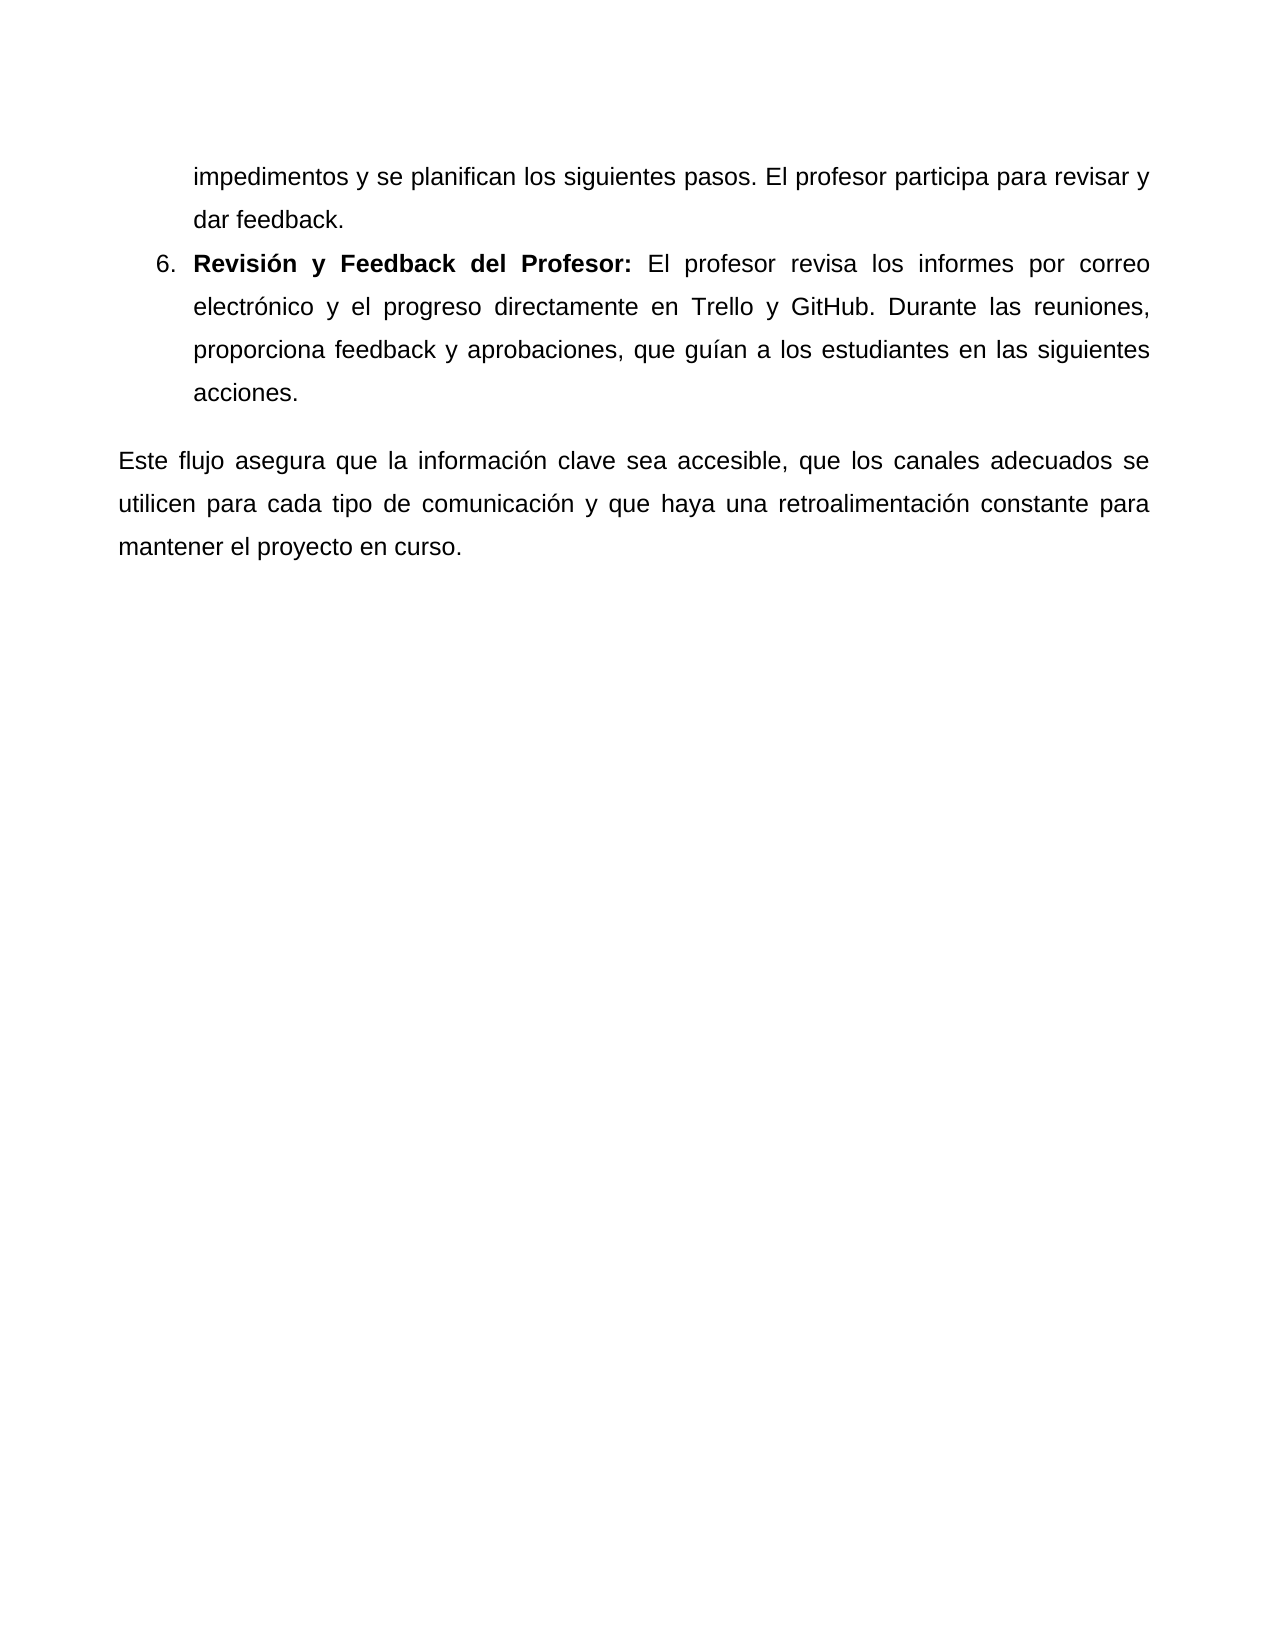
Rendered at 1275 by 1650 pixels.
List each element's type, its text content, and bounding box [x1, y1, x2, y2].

text Este flujo asegura que la información clave sea accesible, que los canales adecuados se utilicen para cada tipo de comunicación y que haya una retroalimentación constante para mantener el proyecto en curso. [118, 446, 1152, 561]
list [156, 162, 1152, 234]
list Revisión y Feedback del Profesor: El profesor revisa los informes por correo electrónico y el progreso directamente en Trello y GitHub. Durante las reuniones, proporciona feedback y aprobaciones, que guían a los estudiantes en las siguientes acciones. [156, 249, 1152, 407]
